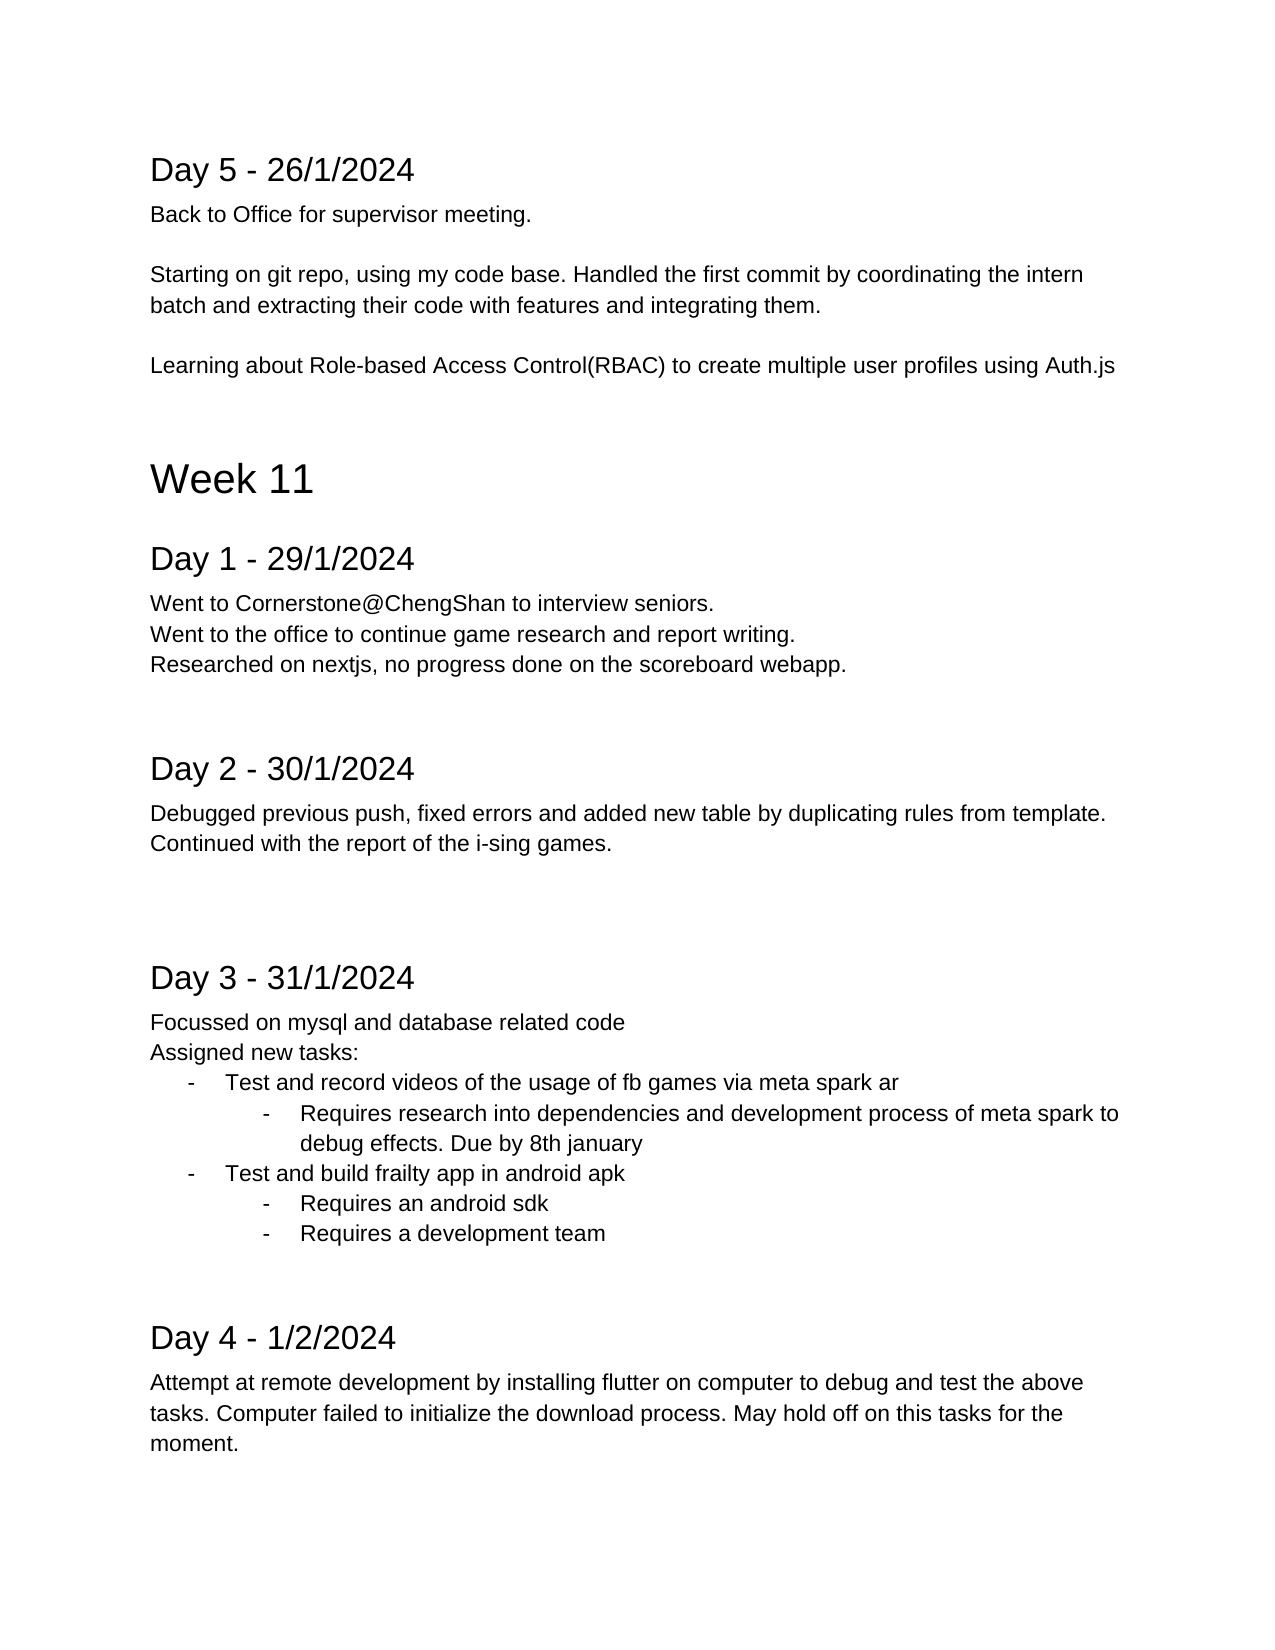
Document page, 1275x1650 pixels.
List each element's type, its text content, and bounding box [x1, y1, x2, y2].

list Requires an android sdk [262, 1190, 1125, 1217]
text Starting on git repo, using my code base. Handled the first commit by coordinating the intern batch and extracting their code with features and integrating them. [150, 261, 1125, 318]
list Test and record videos of the usage of fb games via meta spark ar [187, 1069, 1125, 1096]
subtitle Day 1 - 29/1/2024 [150, 539, 1125, 578]
list Requires research into dependencies and development process of meta spark to debug effects. Due by 8th january [262, 1099, 1125, 1156]
subtitle Day 4 - 1/2/2024 [150, 1318, 1125, 1357]
list Test and build frailty app in android apk [187, 1160, 1125, 1186]
text Back to Office for supervisor meeting. [150, 201, 1125, 227]
subtitle Day 2 - 30/1/2024 [150, 749, 1125, 787]
subtitle Day 3 - 31/1/2024 [150, 958, 1125, 996]
text Attempt at remote development by installing flutter on computer to debug and test the above tasks. Computer failed to initialize the download process. May hold off on this tasks for the moment. [150, 1369, 1125, 1456]
text Debugged previous push, fixed errors and added new table by duplicating rules from template. [150, 800, 1125, 826]
subtitle Day 5 - 26/1/2024 [150, 150, 1125, 188]
text Went to the office to continue game research and report writing. [150, 621, 1125, 647]
text Researched on nextjs, no progress done on the scoreboard webapp. [150, 651, 1125, 677]
text Focussed on mysql and database related code [150, 1009, 1125, 1035]
subtitle Week 11 [150, 454, 1125, 502]
text Assigned new tasks: [150, 1039, 1125, 1066]
text Learning about Role-based Access Control(RBAC) to create multiple user profiles using Auth.js [150, 352, 1125, 378]
text Continued with the report of the i-sing games. [150, 830, 1125, 856]
list Requires a development team [262, 1220, 1125, 1247]
text Went to Cornerstone@ChengShan to interview seniors. [150, 590, 1125, 617]
